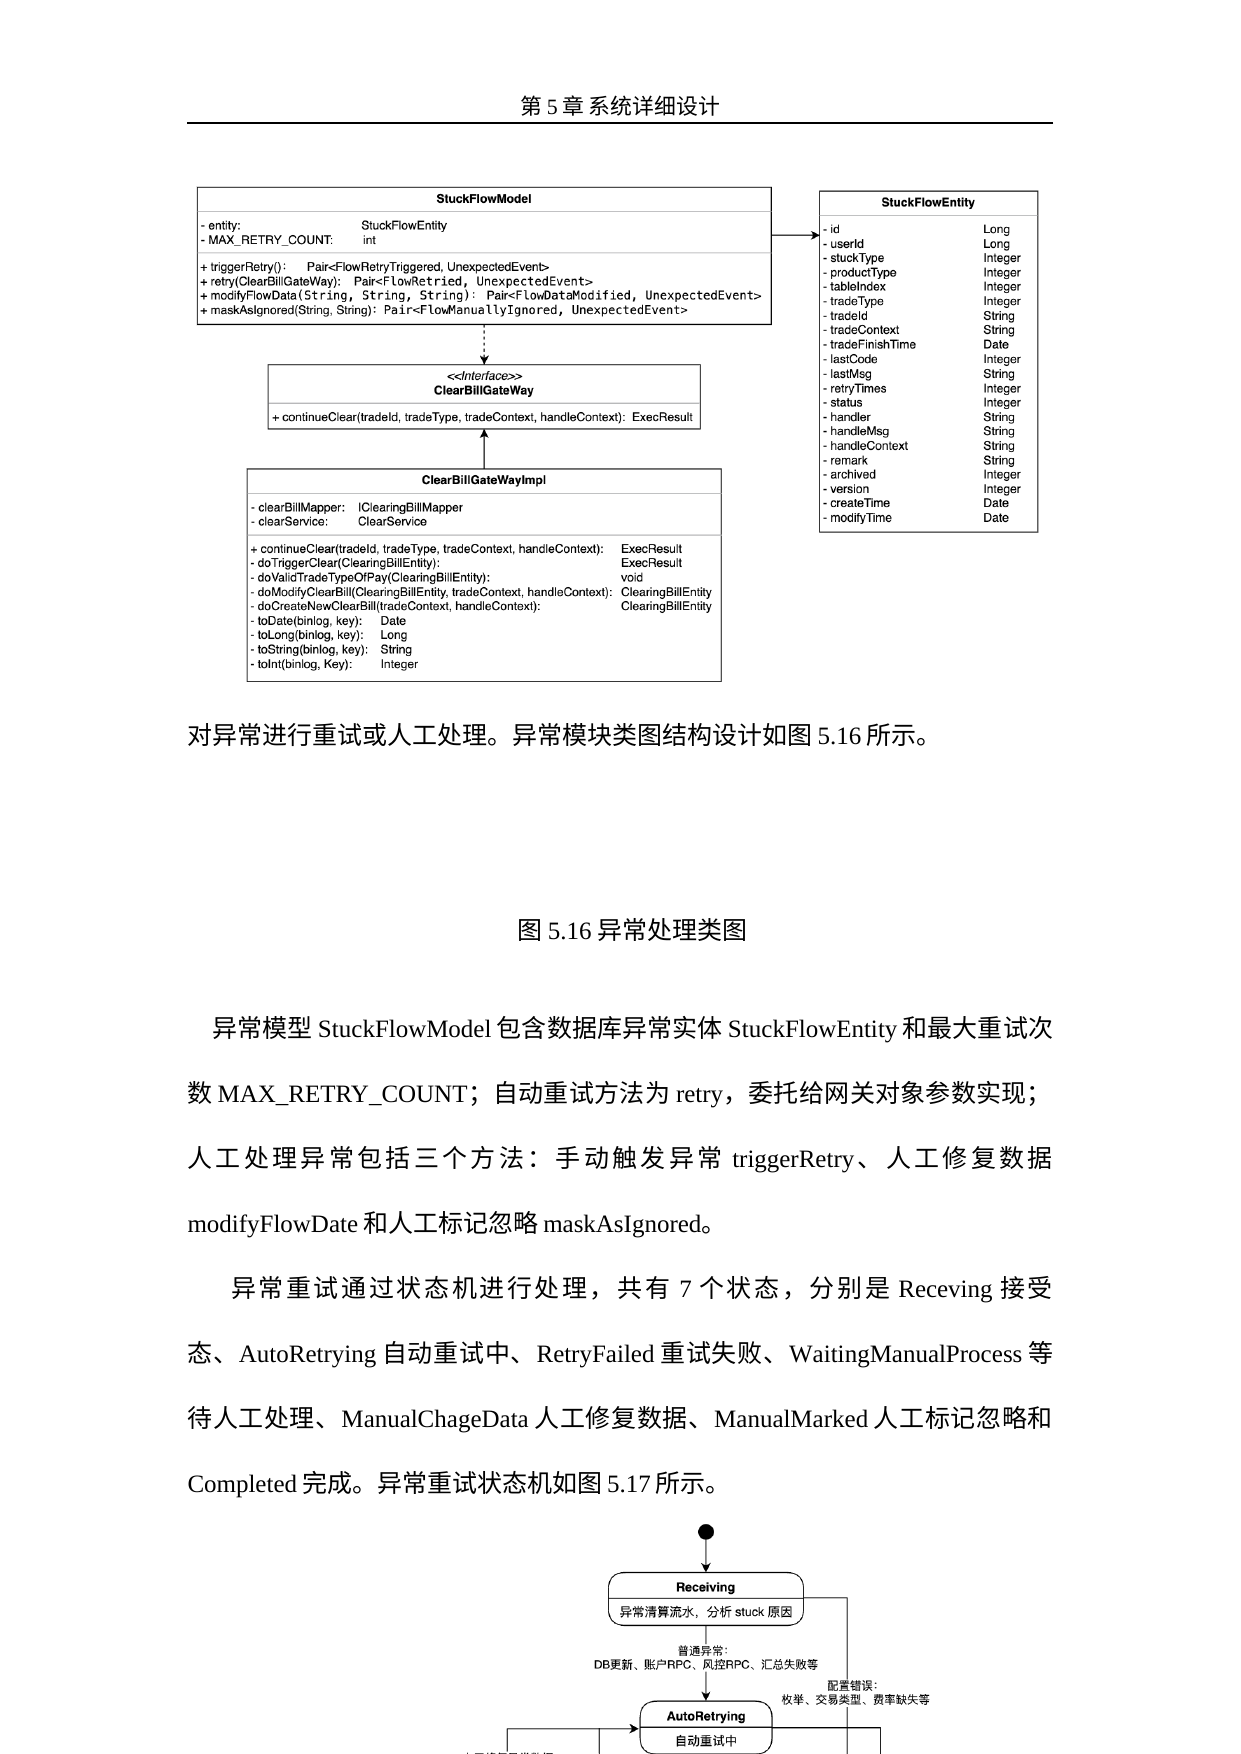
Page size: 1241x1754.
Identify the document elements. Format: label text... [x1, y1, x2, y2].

picture [192, 183, 1043, 685]
list 图5.16 异常处理类图 [187, 897, 1053, 962]
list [187, 150, 1053, 767]
list 异常模型StuckFlowModel包含数据库异常实体StuckFlowEntity和最大重试次数MAX_RETRY_COUNT；自动重试方法为retry，委托给网关对象参数实现；人工处理异常包括三个方法：手动触发异常triggerRetry、人工修复数据modifyFlowDate和人工标记忽略maskAsIgnored。 [187, 995, 1053, 1255]
list 异常重试通过状态机进行处理，共有7个状态，分别是Receving接受态、AutoRetrying自动重试中、RetryFailed重试失败、WaitingManualProcess等待人工处理、ManualChageData人工修复数据、ManualMarked人工标记忽略和Completed完成。异常重试状态机如图5.17所示。 [187, 1255, 1053, 1515]
picture [427, 1521, 940, 1754]
